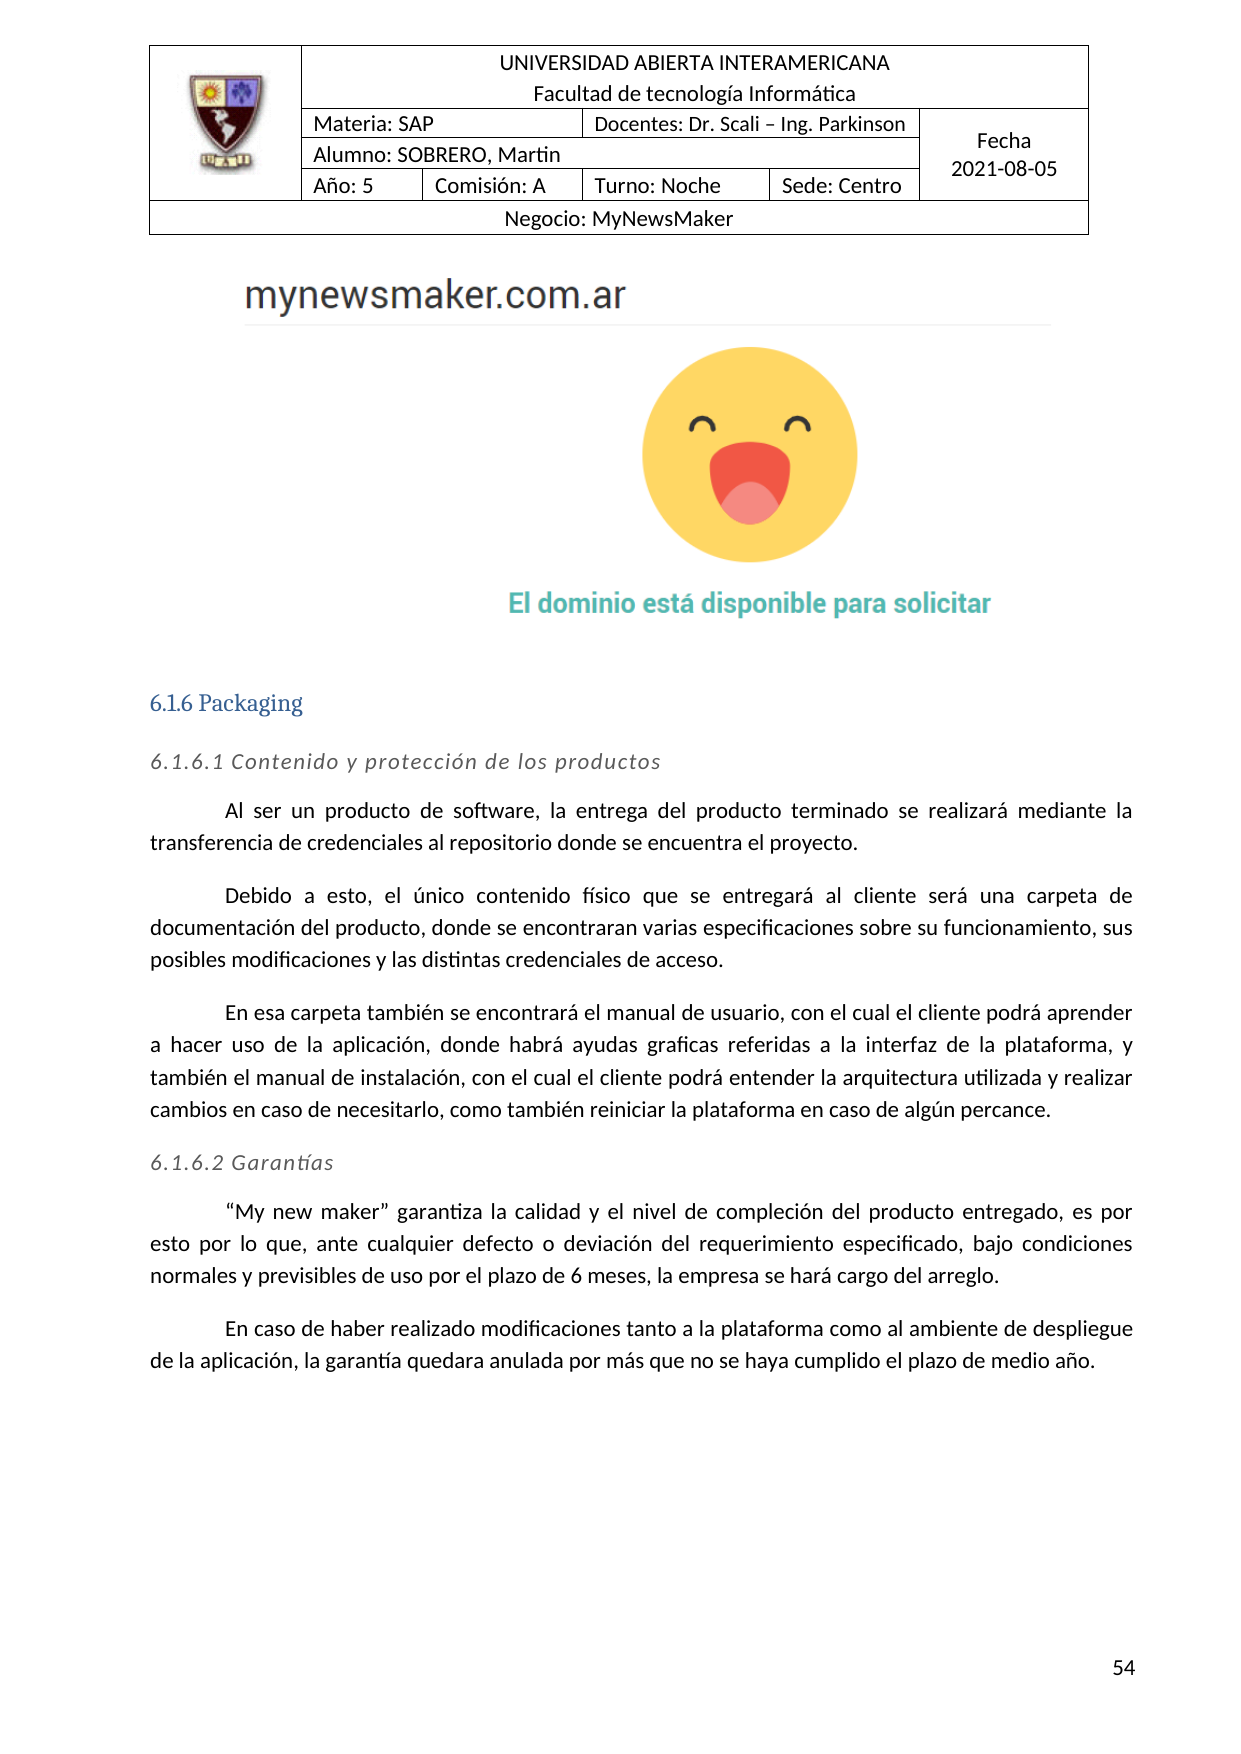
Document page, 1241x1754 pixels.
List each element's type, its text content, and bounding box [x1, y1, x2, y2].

text En esa carpeta también se encontrará el manual de usuario, con el cual el cliente podrá aprender a hacer uso de la aplicación, donde habrá ayudas graficas referidas a la interfaz de la plataforma, y también el manual de instalación, con el cual el cliente podrá entender la arquitectura utilizada y realizar cambios en caso de necesitarlo, como también reiniciar la plataforma en caso de algún percance. [150, 998, 1135, 1123]
subtitle 6.1.6 Packaging [150, 689, 1135, 718]
subtitle 6.1.6.2 Garantías [150, 1148, 1135, 1176]
picture [234, 262, 1052, 656]
text Debido a esto, el único contenido físico que se entregará al cliente será una carpeta de documentación del producto, donde se encontraran varias especificaciones sobre su funcionamiento, sus posibles modificaciones y las distintas credenciales de acceso. [150, 881, 1135, 973]
text En caso de haber realizado modificaciones tanto a la plataforma como al ambiente de despliegue de la aplicación, la garantía quedara anulada por más que no se haya cumplido el plazo de medio año. [150, 1314, 1135, 1374]
subtitle 6.1.6.1 Contenido y protección de los productos [150, 747, 1135, 775]
text “My new maker” garantiza la calidad y el nivel de compleción del producto entregado, es por esto por lo que, ante cualquier defecto o deviación del requerimiento especificado, bajo condiciones normales y previsibles de uso por el plazo de 6 meses, la empresa se hará cargo del arreglo. [150, 1197, 1135, 1289]
text Al ser un producto de software, la entrega del producto terminado se realizará mediante la transferencia de credenciales al repositorio donde se encuentra el proyecto. [150, 796, 1135, 856]
picture [175, 67, 276, 180]
